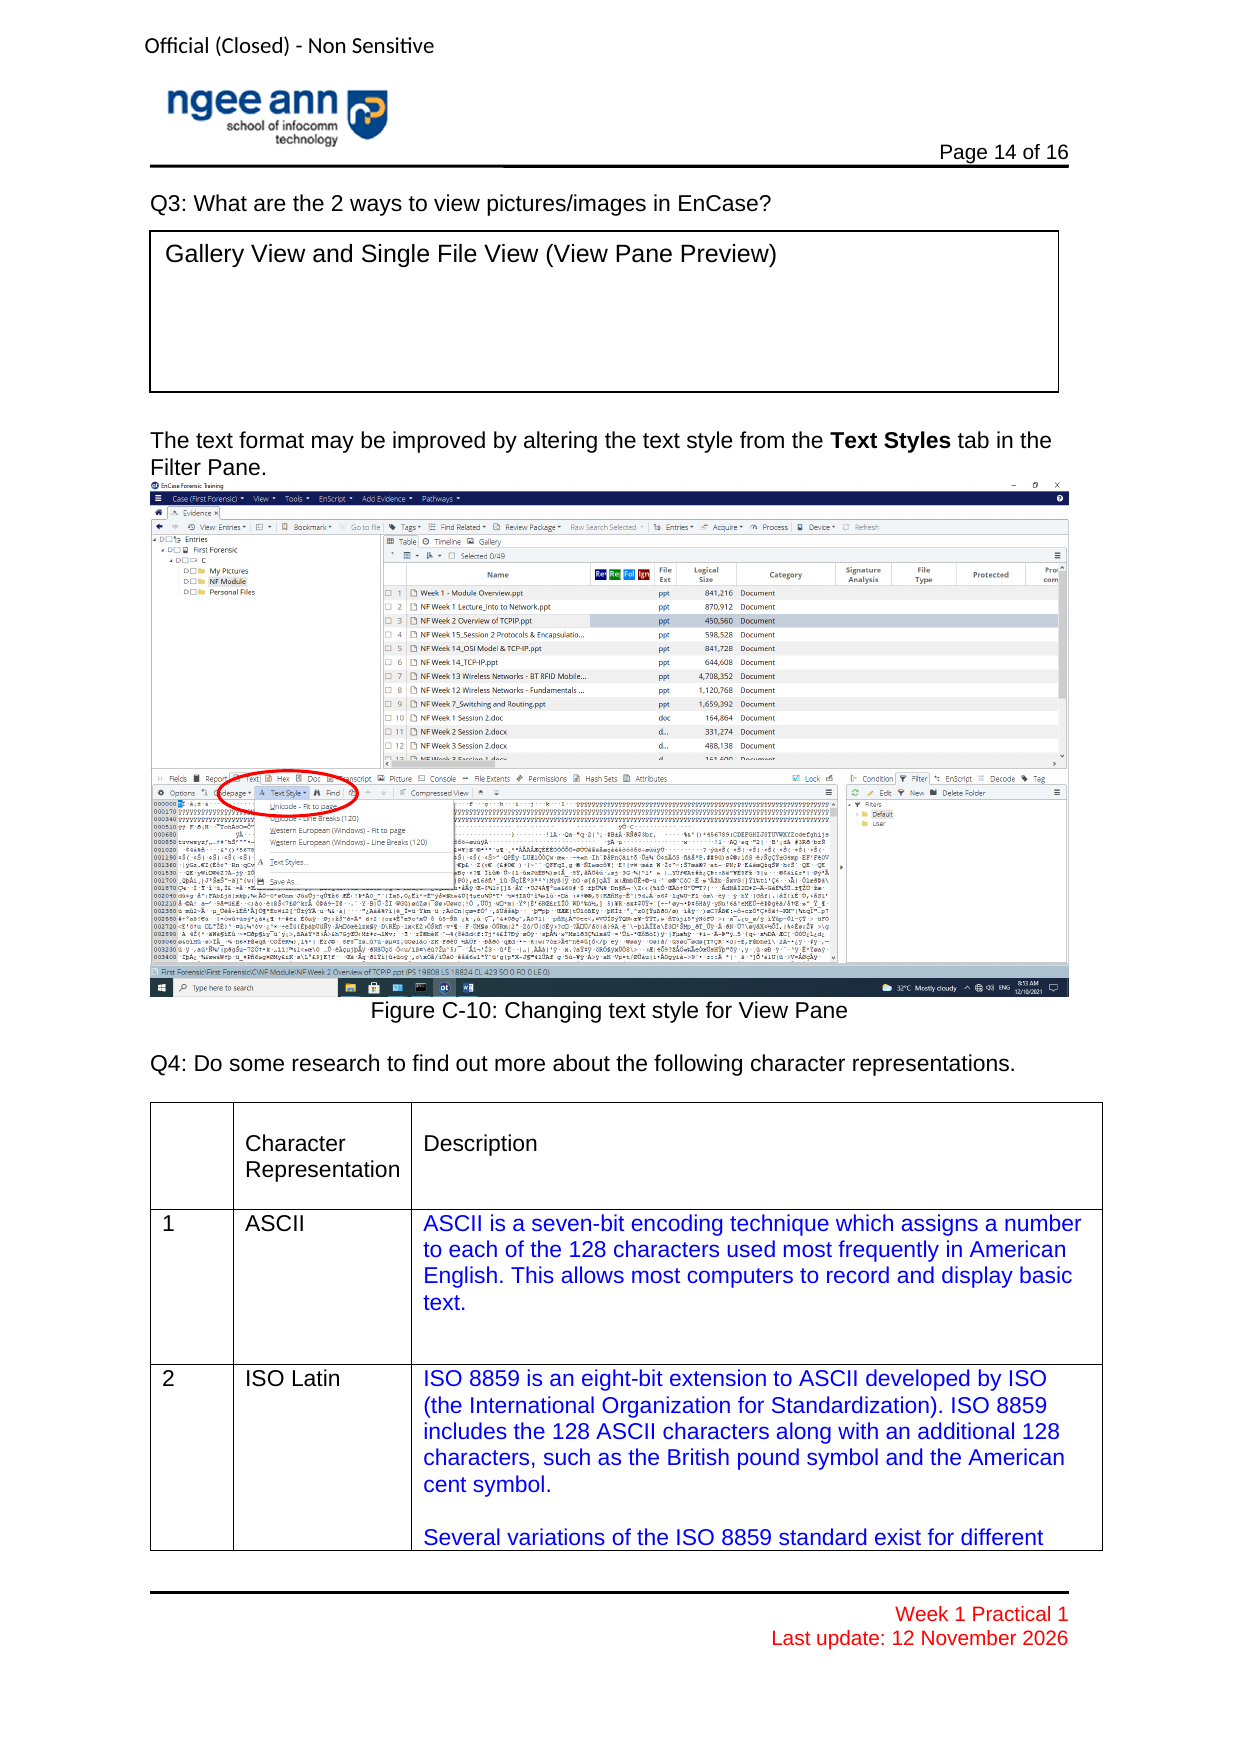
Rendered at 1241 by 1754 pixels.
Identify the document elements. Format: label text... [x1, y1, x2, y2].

table_cell 2 [151, 1365, 233, 1550]
text The text format may be improved by altering the text style from the Text Styles tab in the Filter Pane. [150, 427, 1068, 480]
table_header Description [412, 1103, 1102, 1209]
table_header Character Representation [234, 1103, 411, 1209]
picture [150, 75, 404, 160]
table_cell ASCII is a seven-bit encoding technique which assigns a number to each of the 128 characters used most frequently in American English. This allows most computers to record and display basic text. [412, 1210, 1102, 1364]
text Q3: What are the 2 ways to view pictures/images in EnCase? [150, 190, 1068, 217]
table_cell ISO Latin [234, 1365, 411, 1550]
picture [150, 480, 1069, 997]
text Figure C-10: Changing text style for View Pane [150, 997, 1068, 1023]
table_header [151, 1103, 233, 1209]
table_cell ASCII [234, 1210, 411, 1364]
text Q4: Do some research to find out more about the following character representations. [150, 1049, 1068, 1076]
table_cell 1 [151, 1210, 233, 1364]
